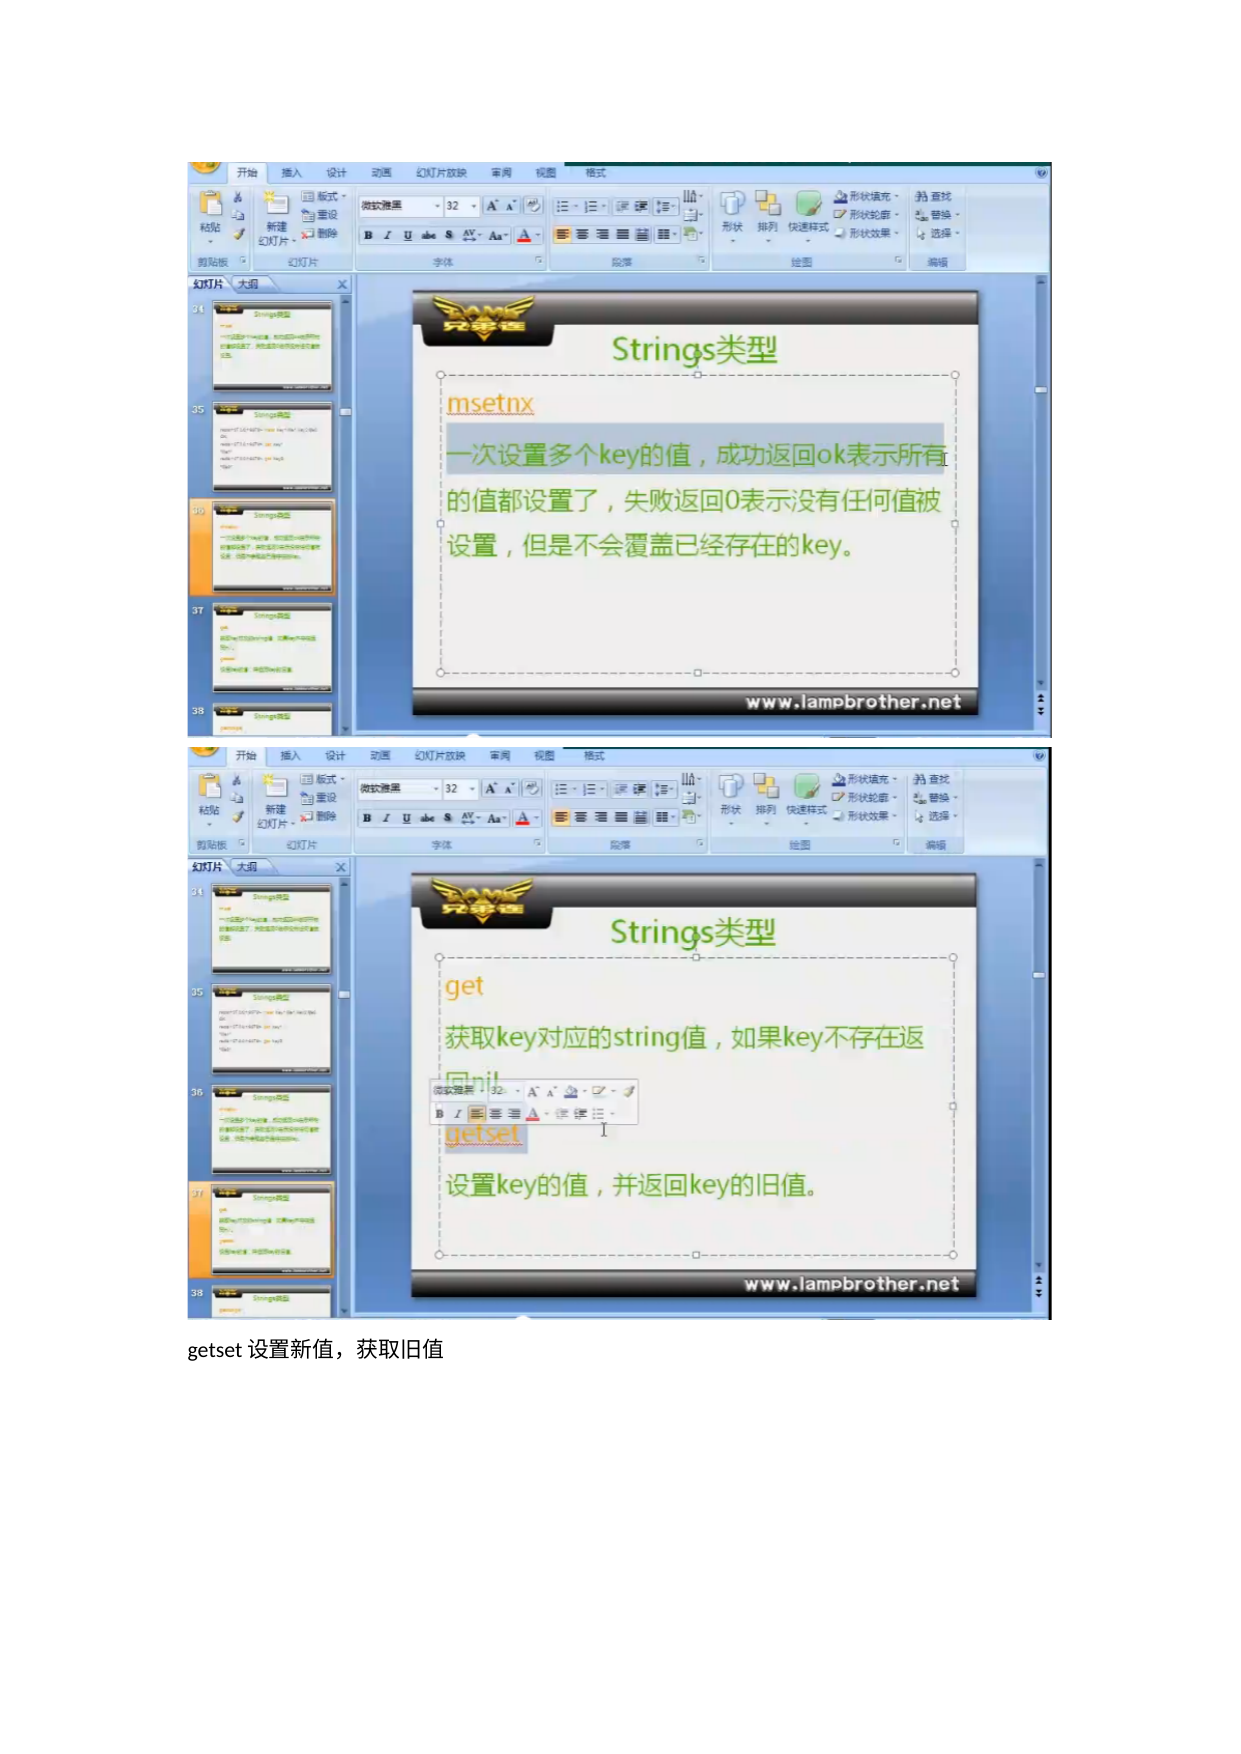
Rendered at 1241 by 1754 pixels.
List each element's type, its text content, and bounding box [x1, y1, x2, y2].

text getset设置新值，获取旧值 [187, 1332, 1053, 1364]
picture [187, 162, 1052, 738]
picture [187, 747, 1052, 1320]
